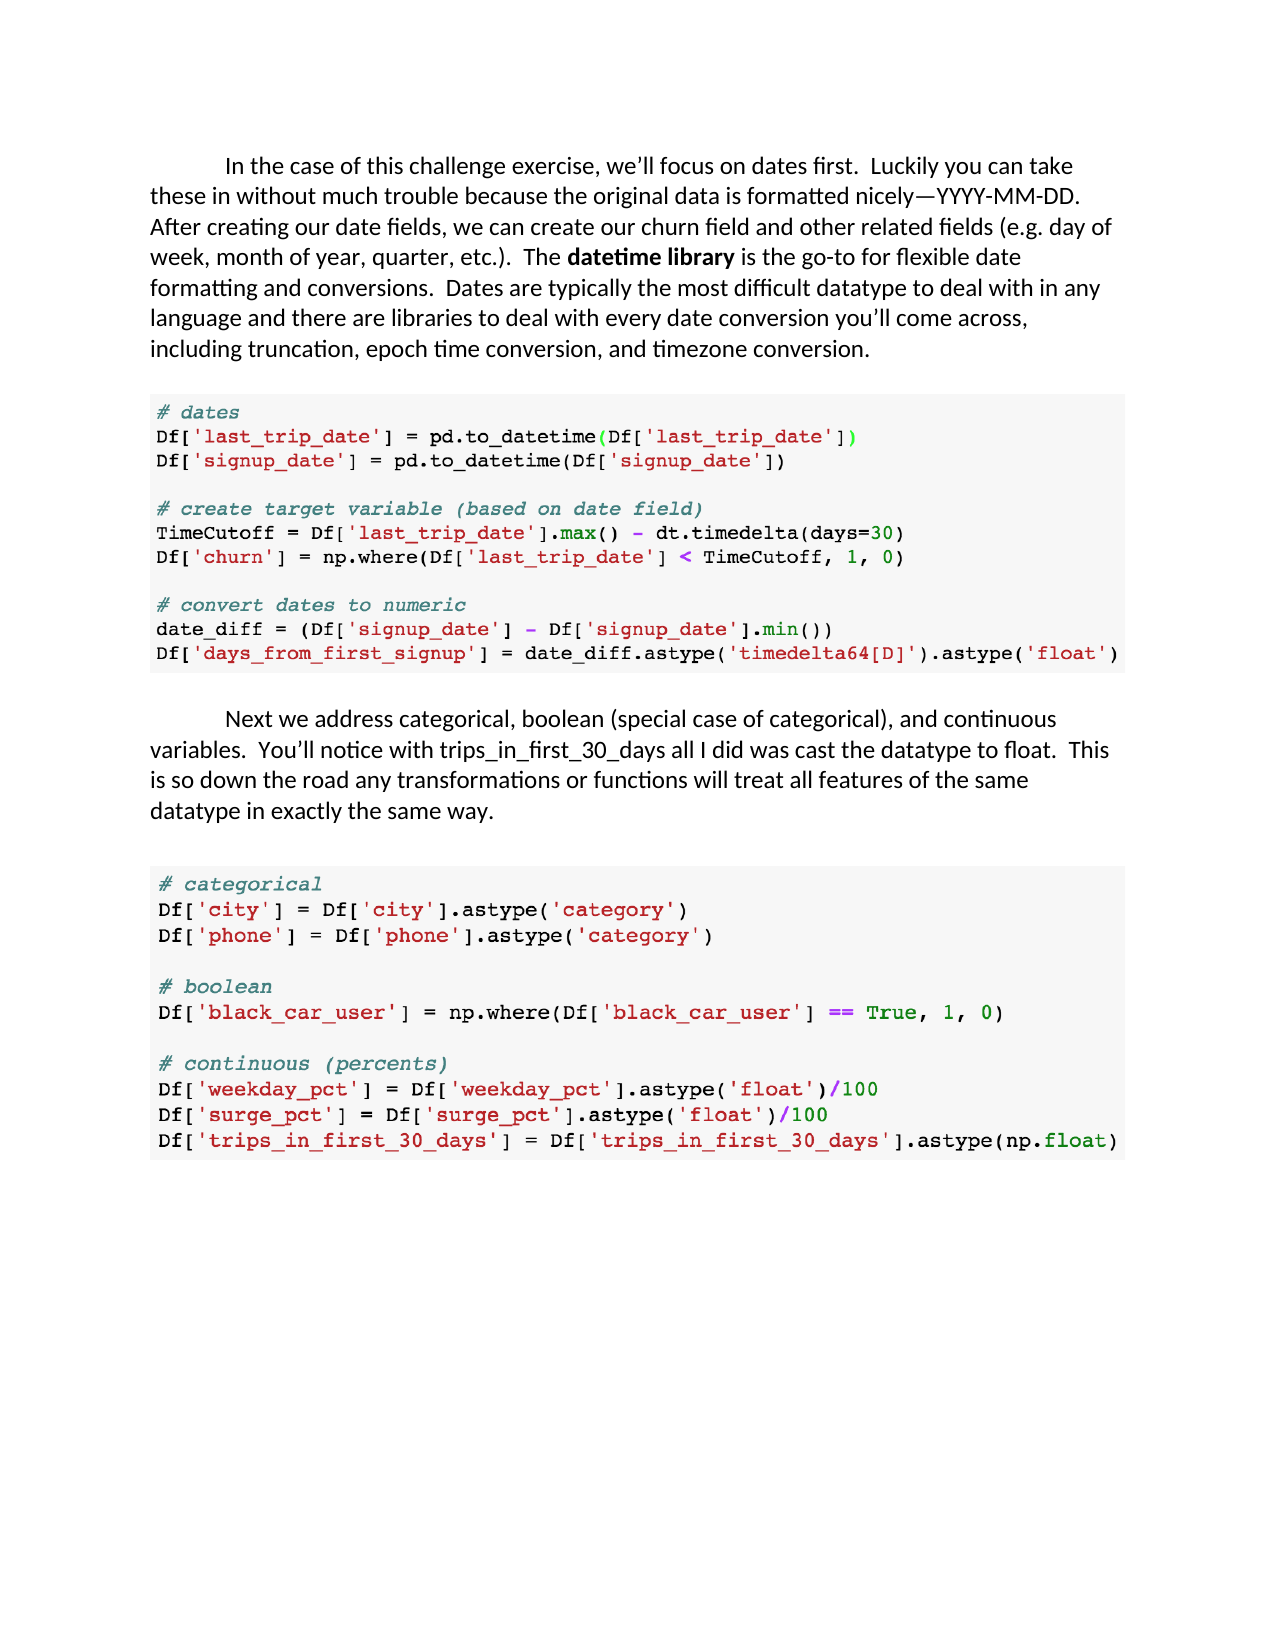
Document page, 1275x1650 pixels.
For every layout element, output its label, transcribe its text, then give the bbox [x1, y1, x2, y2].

picture [150, 394, 1125, 673]
picture [150, 866, 1125, 1160]
text In the case of this challenge exercise, we’ll focus on dates first. Luckily you can take these in without much trouble because the original data is formatted nicely—YYYY-MM-DD. After creating our date fields, we can create our churn field and other related fields (e.g. day of week, month of year, quarter, etc.). The datetime library is the go-to for flexible date formatting and conversions. Dates are typically the most difficult datatype to deal with in any language and there are libraries to deal with every date conversion you’ll come across, including truncation, epoch time conversion, and timezone conversion. [150, 150, 1125, 364]
text Next we address categorical, boolean (special case of categorical), and continuous variables. You’ll notice with trips_in_first_30_days all I did was cast the datatype to float. This is so down the road any transformations or functions will treat all features of the same datatype in exactly the same way. [150, 703, 1125, 826]
